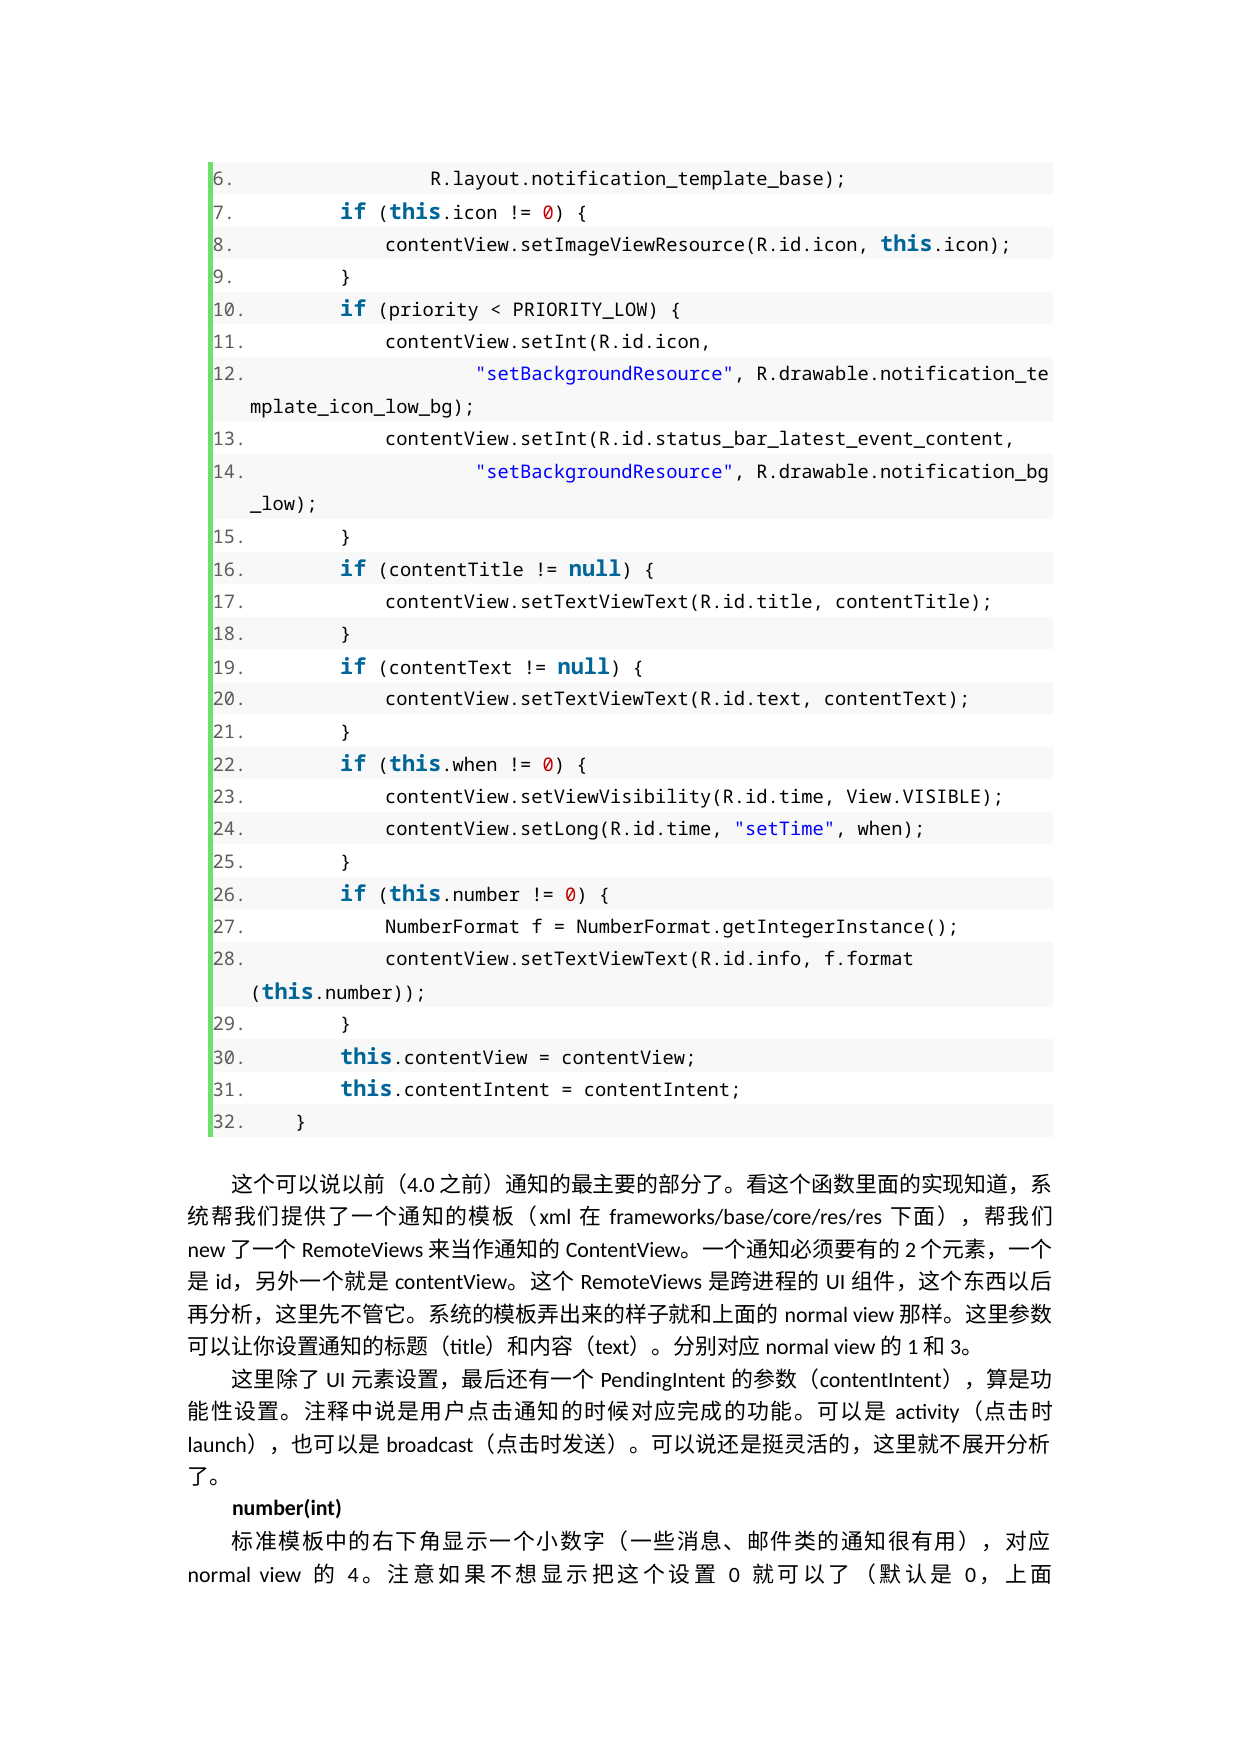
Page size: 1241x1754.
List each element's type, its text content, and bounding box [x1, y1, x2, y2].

list if (priority < PRIORITY_LOW) { [213, 292, 1053, 324]
list number(int) [187, 1491, 1053, 1524]
list contentView.setTextViewText(R.id.title, contentTitle); [213, 584, 1053, 617]
list this.contentIntent = contentIntent; [213, 1072, 1053, 1104]
list contentView.setInt(R.id.icon, [213, 324, 1053, 357]
list NumberFormat f = NumberFormat.getIntegerInstance(); [213, 909, 1053, 942]
list } [213, 714, 1053, 747]
list R.layout.notification_template_base); [213, 162, 1053, 194]
list contentView.setInt(R.id.status_bar_latest_event_content, [213, 422, 1053, 454]
list if (contentText != null) { [213, 649, 1053, 682]
list } [213, 1104, 1053, 1137]
list contentView.setTextViewText(R.id.text, contentText); [213, 682, 1053, 714]
list } [213, 844, 1053, 877]
list this.contentView = contentView; [213, 1039, 1053, 1072]
list contentView.setViewVisibility(R.id.time, View.VISIBLE); [213, 779, 1053, 812]
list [187, 1524, 1053, 1589]
list contentView.setImageViewResource(R.id.icon, this.icon); [213, 227, 1053, 259]
list "setBackgroundResource", R.drawable.notification_bg_low); [213, 454, 1053, 519]
list if (this.icon != 0) { [213, 194, 1053, 227]
list 这个可以说以前（4.0 之前）通知的最主要的部分了。看这个函数里面的实现知道，系统帮我们提供了一个通知的模板（xml 在 frameworks/base/core/res/res 下面），帮我们 new 了一个 RemoteViews 来当作通知的 ContentView。一个通知必须要有的2个元素，一个是 id，另外一个就是 contentView。这个 RemoteViews 是跨进程的 UI 组件，这个东西以后再分析，这里先不管它。系统的模板弄出来的样子就和上面的 normal view 那样。这里参数可以让你设置通知的标题（title）和内容（text）。分别对应 normal view 的 1 和 3。 [187, 1166, 1053, 1361]
list } [213, 617, 1053, 649]
list contentView.setLong(R.id.time, "setTime", when); [213, 812, 1053, 844]
list contentView.setTextViewText(R.id.info, f.format(this.number)); [213, 942, 1053, 1007]
list 这里除了 UI 元素设置，最后还有一个 PendingIntent 的参数（contentIntent），算是功能性设置。注释中说是用户点击通知的时候对应完成的功能。可以是 activity（点击时 launch），也可以是 broadcast（点击时发送）。可以说还是挺灵活的，这里就不展开分析了。 [187, 1361, 1053, 1491]
list } [213, 1007, 1053, 1039]
list if (this.number != 0) { [213, 877, 1053, 909]
list if (this.when != 0) { [213, 747, 1053, 779]
list "setBackgroundResource", R.drawable.notification_template_icon_low_bg); [213, 357, 1053, 422]
list if (contentTitle != null) { [213, 552, 1053, 584]
list } [213, 519, 1053, 552]
list } [213, 259, 1053, 292]
